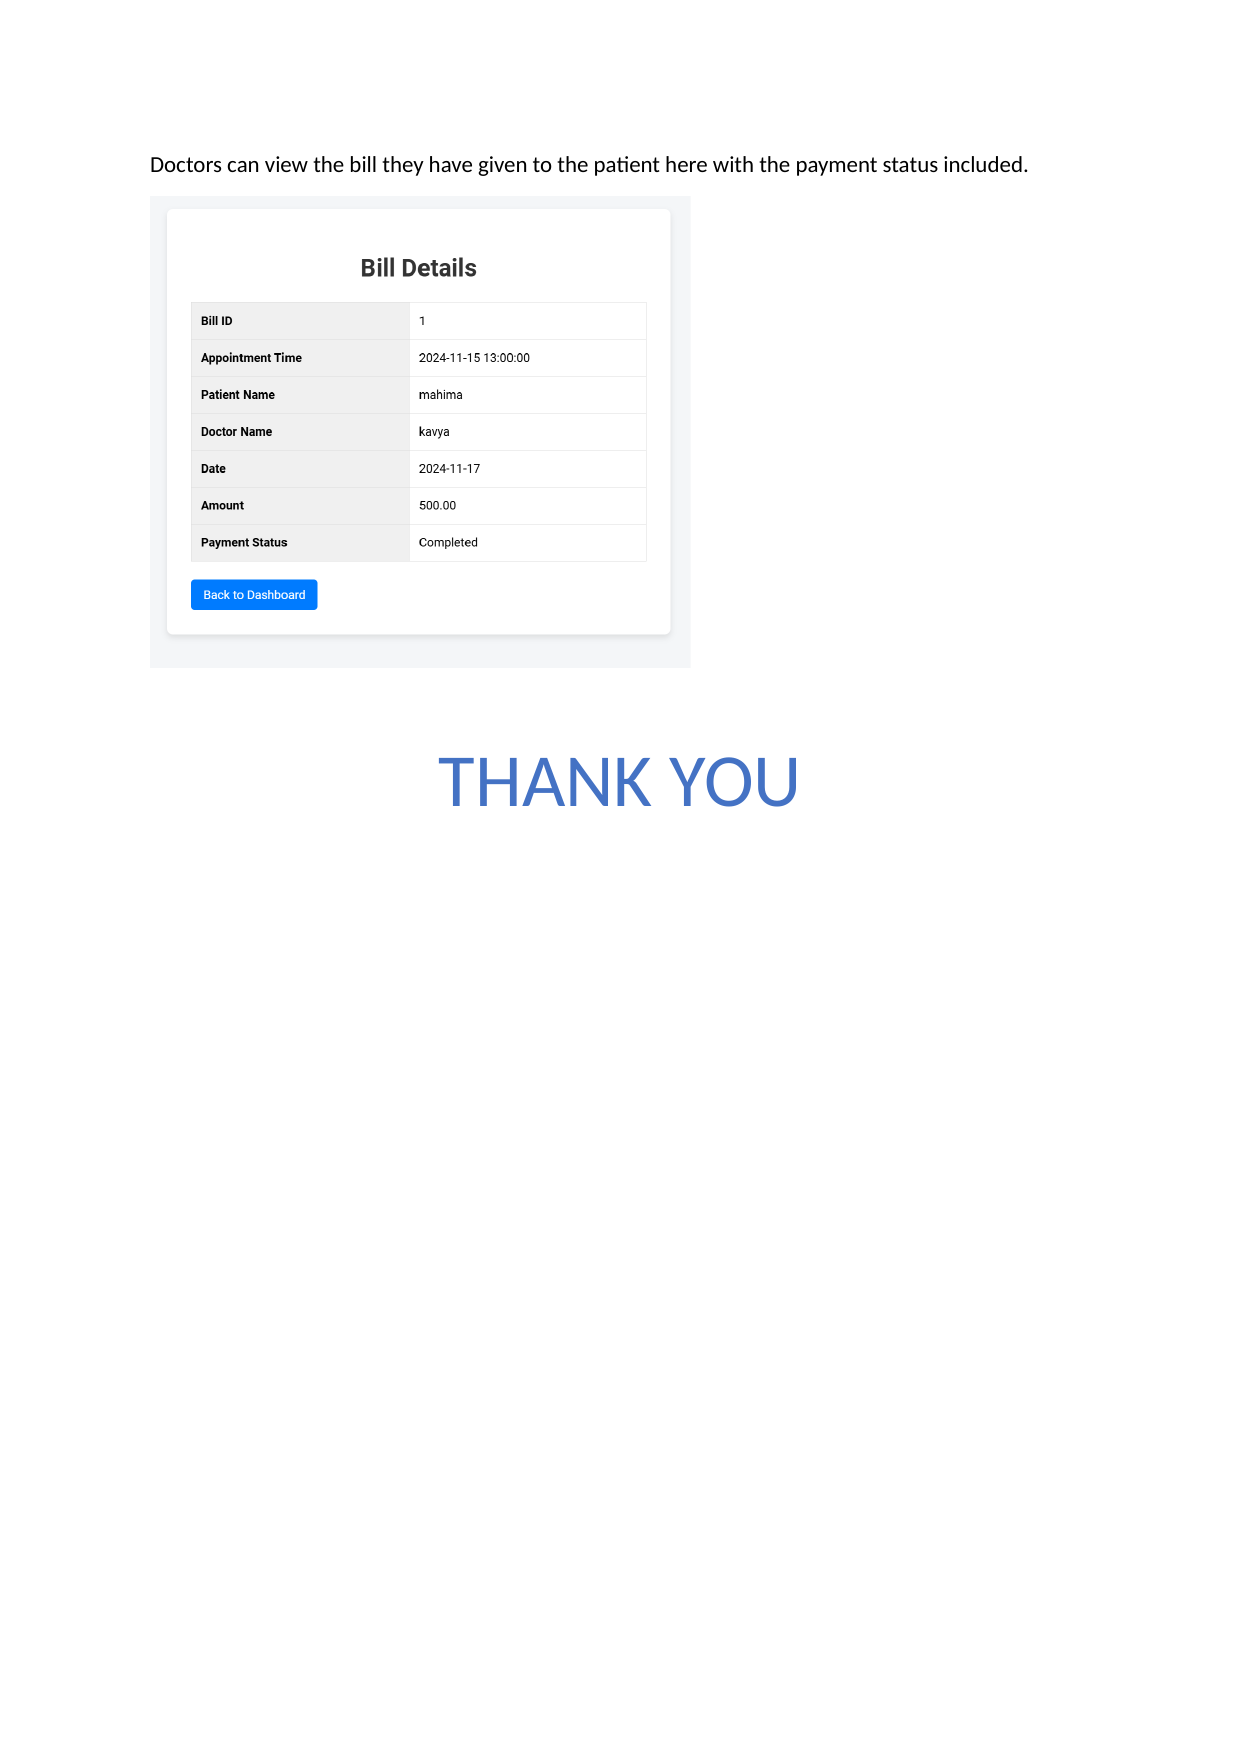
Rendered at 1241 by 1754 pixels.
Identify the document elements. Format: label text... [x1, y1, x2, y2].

text Doctors can view the bill they have given to the patient here with the payment status included. [150, 150, 1090, 178]
text THANK YOU [150, 733, 1090, 825]
picture [150, 196, 691, 668]
